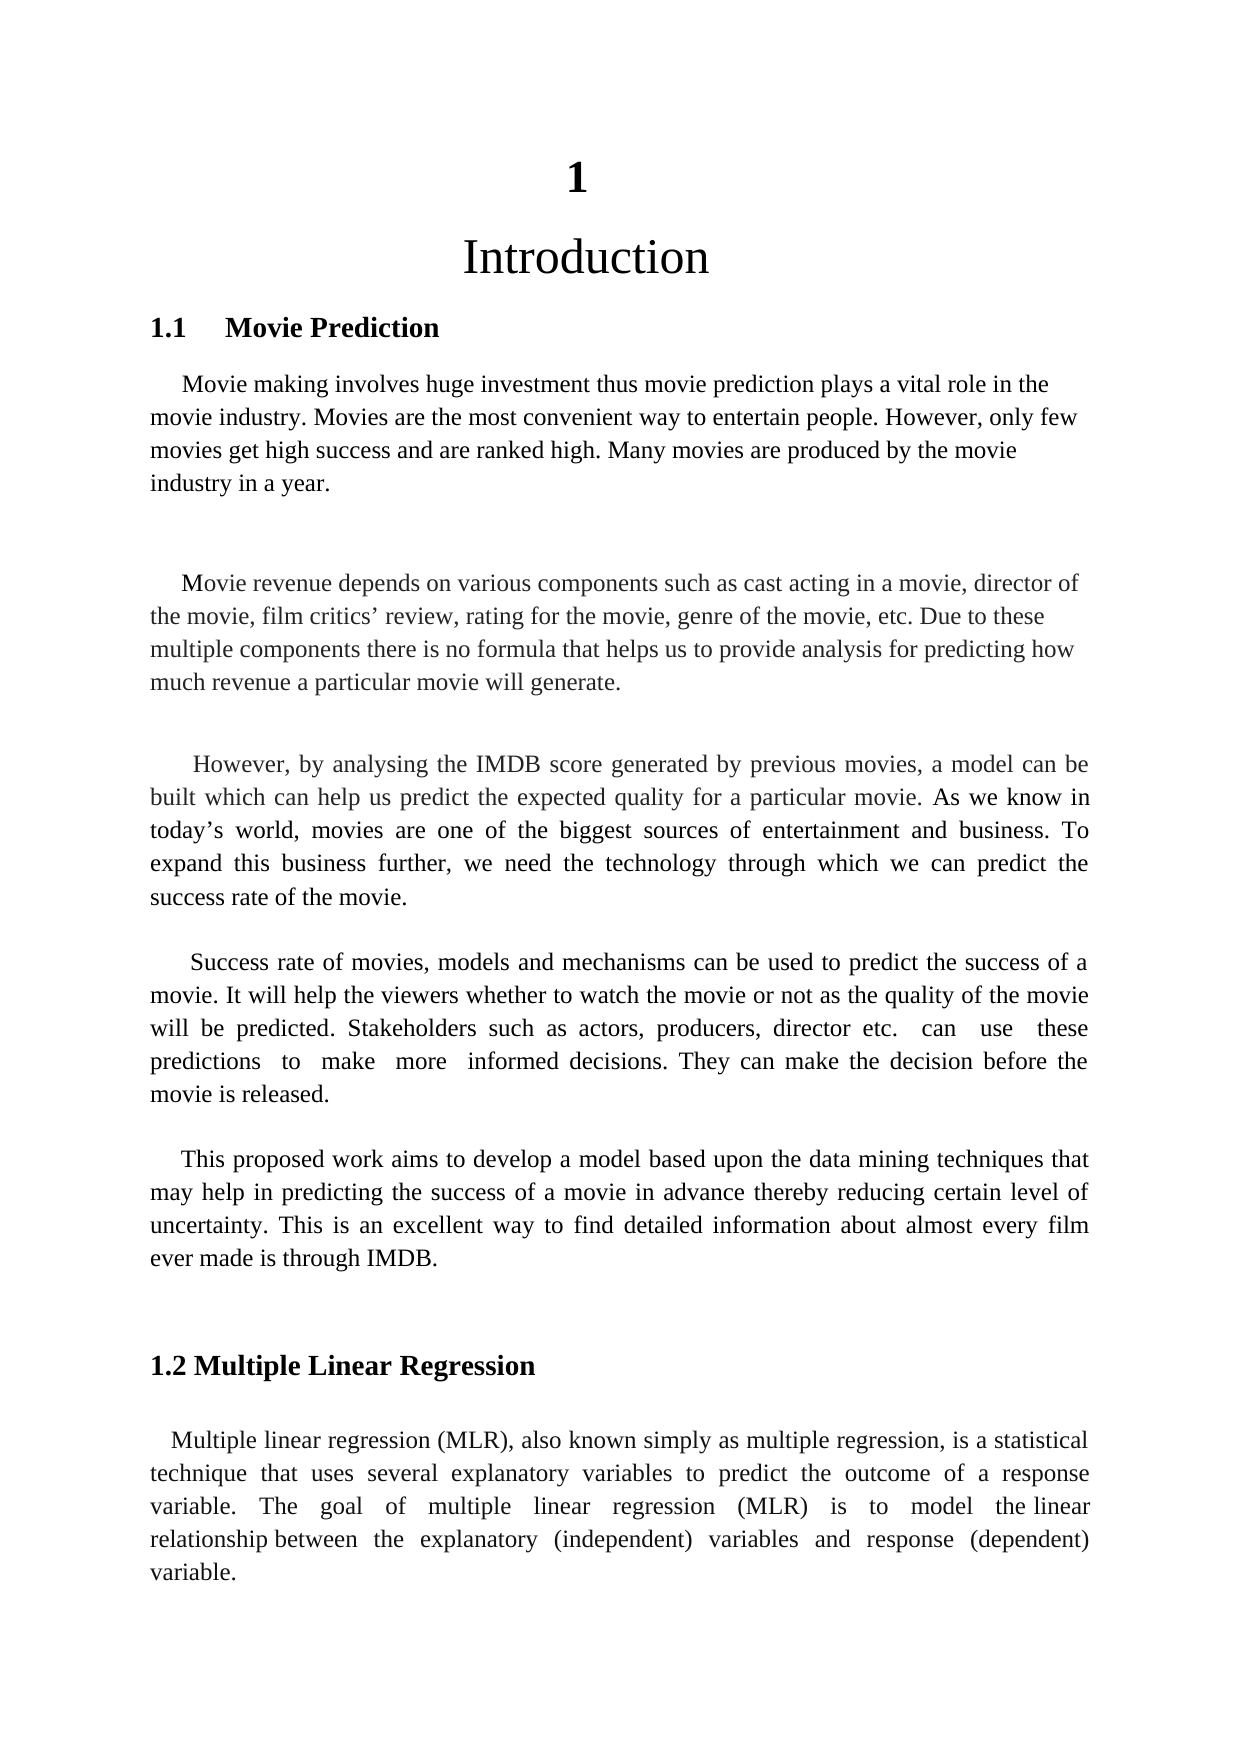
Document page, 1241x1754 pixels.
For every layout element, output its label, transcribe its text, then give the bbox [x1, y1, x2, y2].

text Introduction [150, 227, 1090, 285]
text Success rate of movies, models and mechanisms can be used to predict the success of a movie. It will help the viewers whether to watch the movie or not as the quality of the movie will be predicted. Stakeholders such as actors, producers, director etc. can use these predictions to make more informed decisions. They can make the decision before the movie is released. [150, 947, 1090, 1108]
text 1 [150, 150, 1090, 203]
text Movie revenue depends on various components such as cast acting in a movie, director of the movie, film critics’ review, rating for the movie, genre of the movie, etc. Due to these multiple components there is no formula that helps us to provide analysis for predicting how much revenue a particular movie will generate. [150, 568, 1090, 696]
text Movie making involves huge investment thus movie prediction plays a vital role in the movie industry. Movies are the most convenient way to entertain people. However, only few movies get high success and are ranked high. Many movies are produced by the movie industry in a year. [150, 369, 1090, 497]
text This proposed work aims to develop a model based upon the data mining techniques that may help in predicting the success of a movie in advance thereby reducing certain level of uncertainty. This is an excellent way to find detailed information about almost every film ever made is through IMDB. [150, 1144, 1090, 1272]
text Multiple linear regression (MLR), also known simply as multiple regression, is a statistical technique that uses several explanatory variables to predict the outcome of a response variable. The goal of multiple linear regression (MLR) is to model the linear relationship between the explanatory (independent) variables and response (dependent) variable. [150, 1425, 1090, 1586]
list Movie Prediction [150, 310, 1090, 343]
text However, by analysing the IMDB score generated by previous movies, a model can be built which can help us predict the expected quality for a particular movie. As we know in today’s world, movies are one of the biggest sources of entertainment and business. To expand this business further, we need the technology through which we can predict the success rate of the movie. [150, 749, 1090, 910]
text 1.2 Multiple Linear Regression [150, 1348, 1090, 1381]
